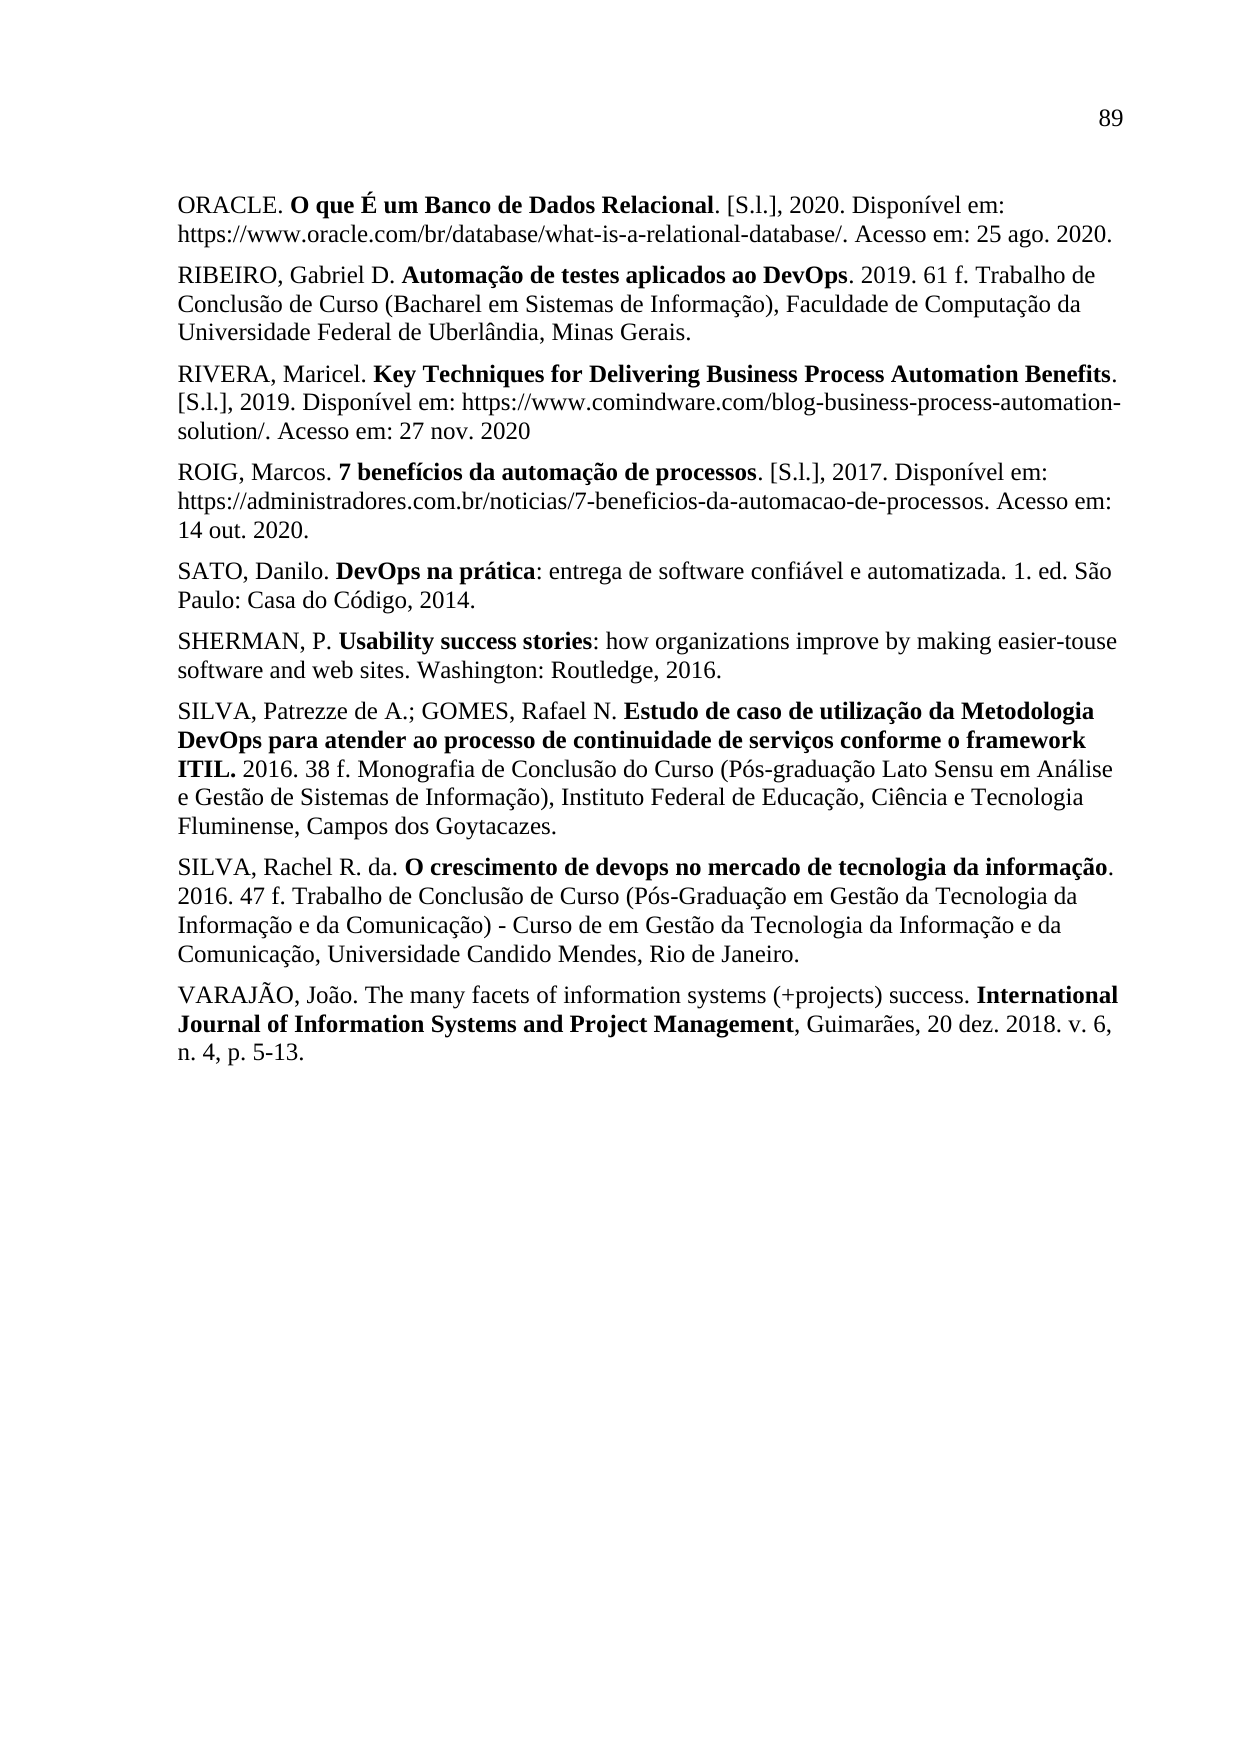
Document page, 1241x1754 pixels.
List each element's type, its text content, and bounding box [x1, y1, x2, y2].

text SILVA, Rachel R. da. O crescimento de devops no mercado de tecnologia da informação. 2016. 47 f. Trabalho de Conclusão de Curso (Pós-Graduação em Gestão da Tecnologia da Informação e da Comunicação) - Curso de em Gestão da Tecnologia da Informação e da Comunicação, Universidade Candido Mendes, Rio de Janeiro. [177, 852, 1122, 967]
text SILVA, Patrezze de A.; GOMES, Rafael N. Estudo de caso de utilização da Metodologia DevOps para atender ao processo de continuidade de serviços conforme o framework ITIL. 2016. 38 f. Monografia de Conclusão do Curso (Pós-graduação Lato Sensu em Análise e Gestão de Sistemas de Informação), Instituto Federal de Educação, Ciência e Tecnologia Fluminense, Campos dos Goytacazes. [177, 696, 1122, 840]
text VARAJÃO, João. The many facets of information systems (+projects) success. International Journal of Information Systems and Project Management, Guimarães, 20 dez. 2018. v. 6, n. 4, p. 5-13. [177, 980, 1122, 1066]
text RIVERA, Maricel. Key Techniques for Delivering Business Process Automation Benefits. [S.l.], 2019. Disponível em: https://www.comindware.com/blog-business-process-automation-solution/. Acesso em: 27 nov. 2020 [177, 359, 1122, 445]
text RIBEIRO, Gabriel D. Automação de testes aplicados ao DevOps. 2019. 61 f. Trabalho de Conclusão de Curso (Bacharel em Sistemas de Informação), Faculdade de Computação da Universidade Federal de Uberlândia, Minas Gerais. [177, 260, 1122, 346]
text ROIG, Marcos. 7 benefícios da automação de processos. [S.l.], 2017. Disponível em: https://administradores.com.br/noticias/7-beneficios-da-automacao-de-processos. Acesso em: 14 out. 2020. [177, 457, 1122, 544]
text SHERMAN, P. Usability success stories: how organizations improve by making easier-touse software and web sites. Washington: Routledge, 2016. [177, 626, 1122, 684]
text ORACLE. O que É um Banco de Dados Relacional. [S.l.], 2020. Disponível em: https://www.oracle.com/br/database/what-is-a-relational-database/. Acesso em: 25 ago. 2020. [177, 190, 1122, 247]
text SATO, Danilo. DevOps na prática: entrega de software confiável e automatizada. 1. ed. São Paulo: Casa do Código, 2014. [177, 556, 1122, 614]
